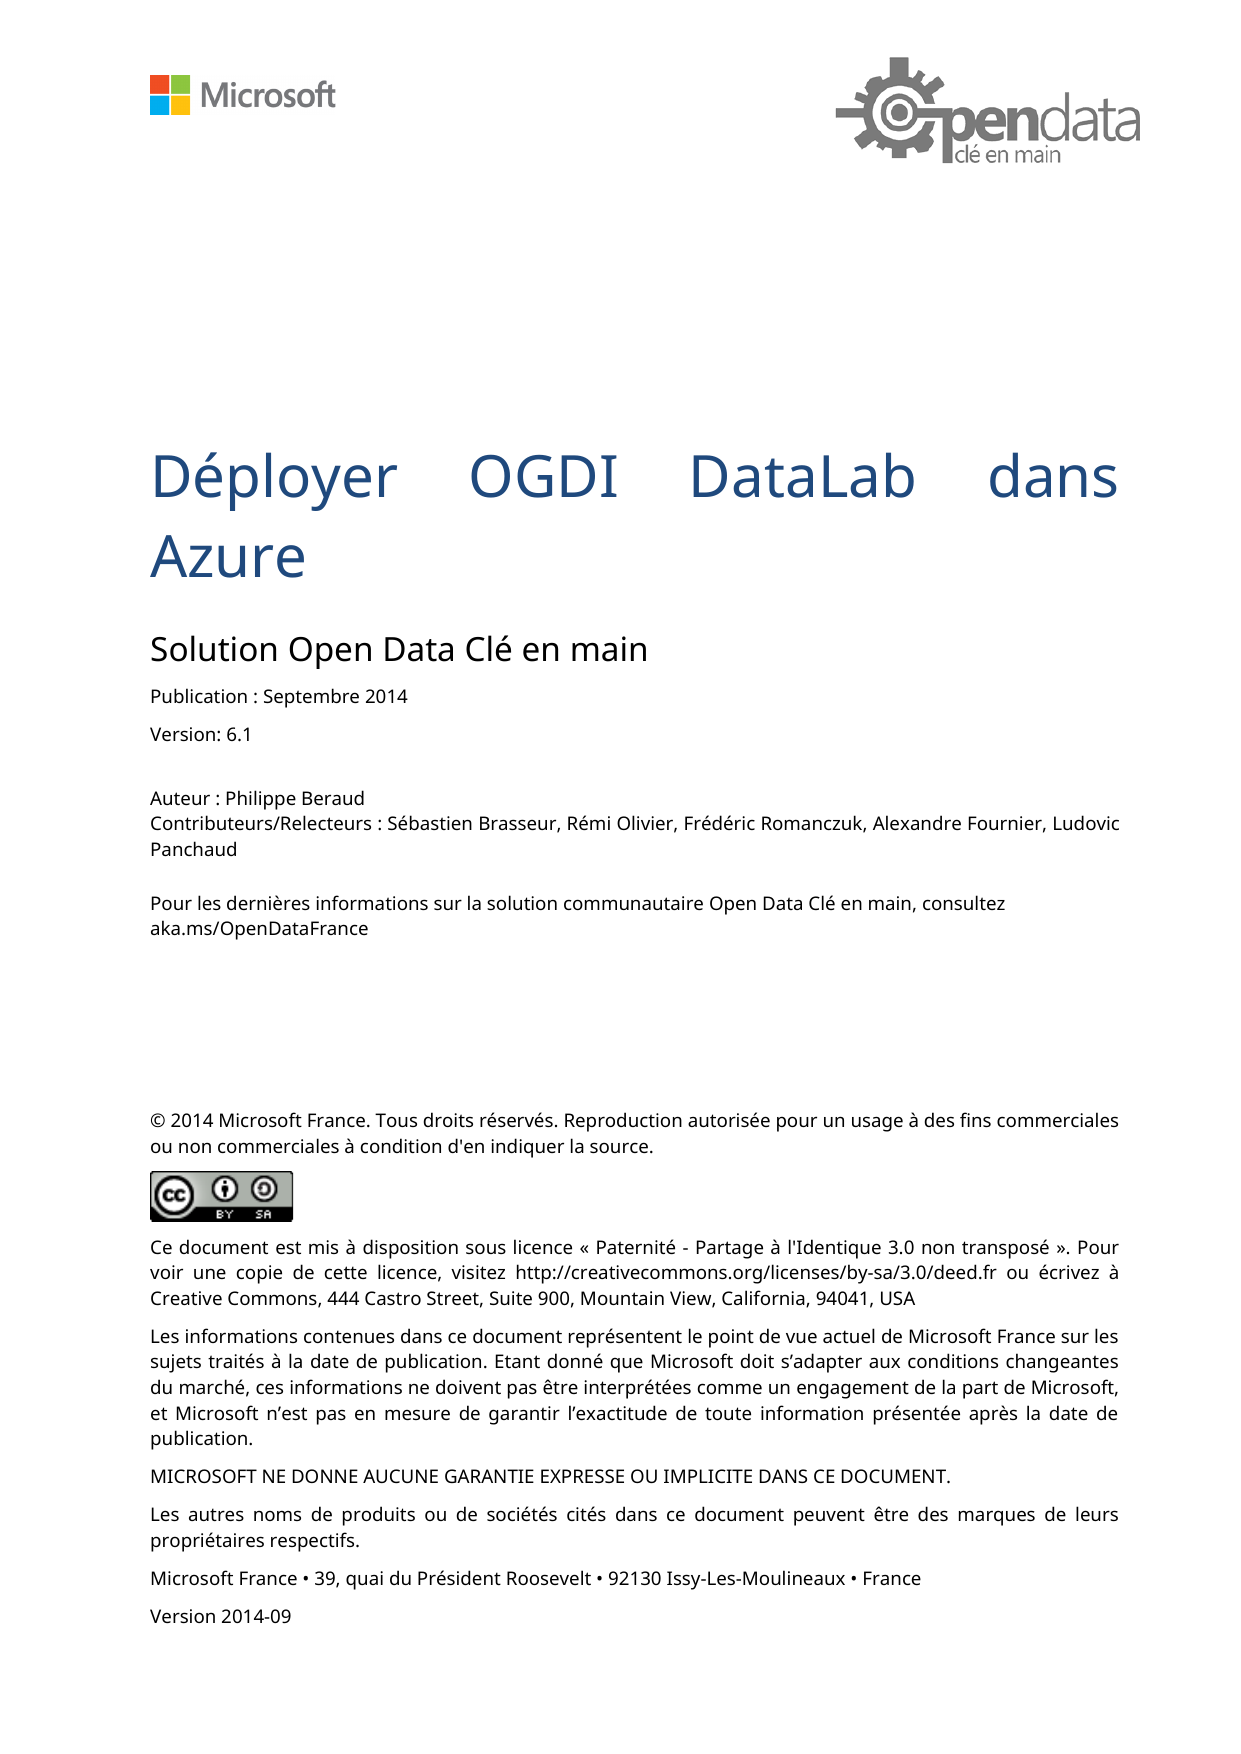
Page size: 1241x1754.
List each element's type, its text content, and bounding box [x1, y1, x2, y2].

picture [150, 1171, 294, 1222]
text Contributeurs/Relecteurs : Sébastien Brasseur, Rémi Olivier, Frédéric Romanczuk, Alexandre Fournier, Ludovic Panchaud [150, 811, 1120, 862]
text Pour les dernières informations sur la solution communautaire Open Data Clé en main, consultez [150, 890, 1120, 916]
picture [150, 75, 336, 115]
text Auteur : Philippe Beraud [150, 785, 1120, 811]
text Version: 6.1 [150, 721, 1120, 747]
text aka.ms/OpenDataFrance [150, 916, 1120, 941]
text Publication : Septembre 2014 [150, 683, 1120, 709]
text Solution Open Data Clé en main [150, 626, 1120, 671]
